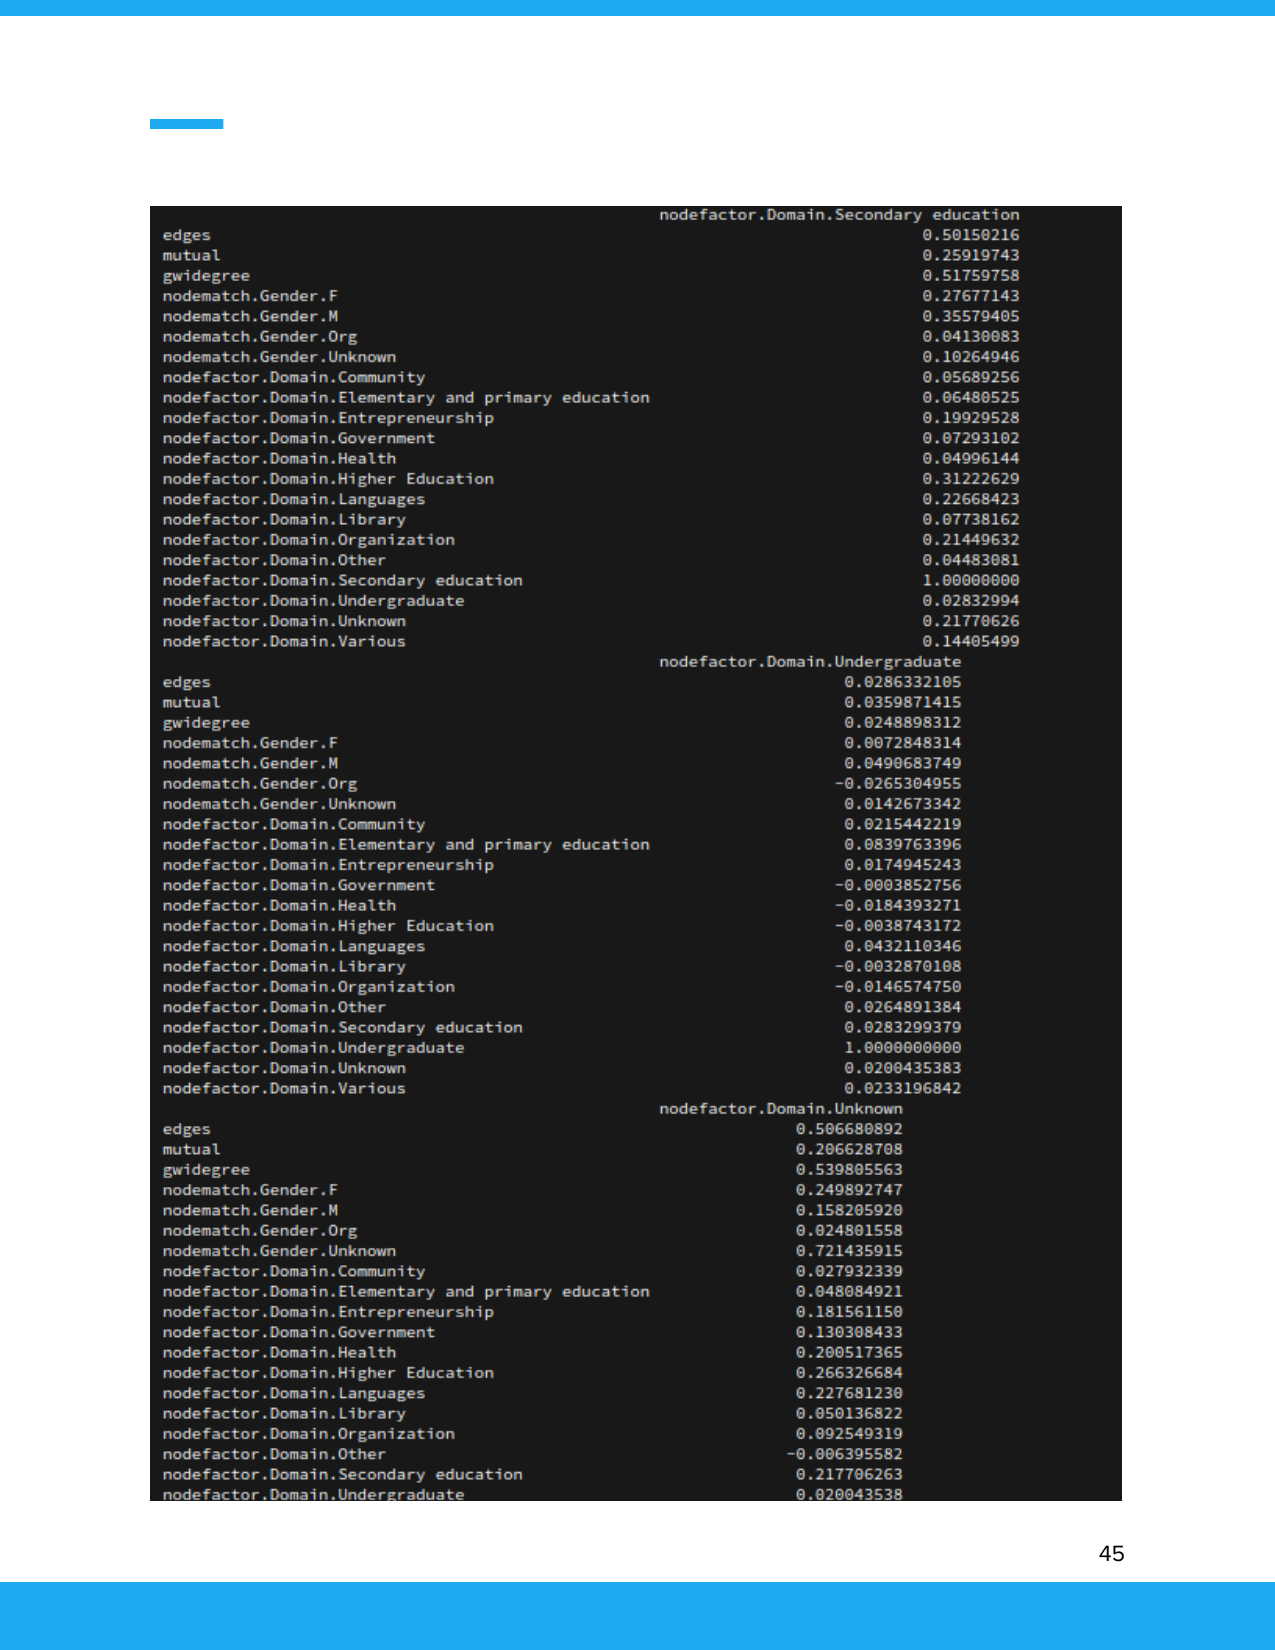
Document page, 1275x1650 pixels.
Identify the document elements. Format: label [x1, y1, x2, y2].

picture [0, 0, 1275, 16]
picture [0, 1582, 1275, 1650]
picture [150, 206, 1122, 1501]
picture [150, 119, 224, 129]
